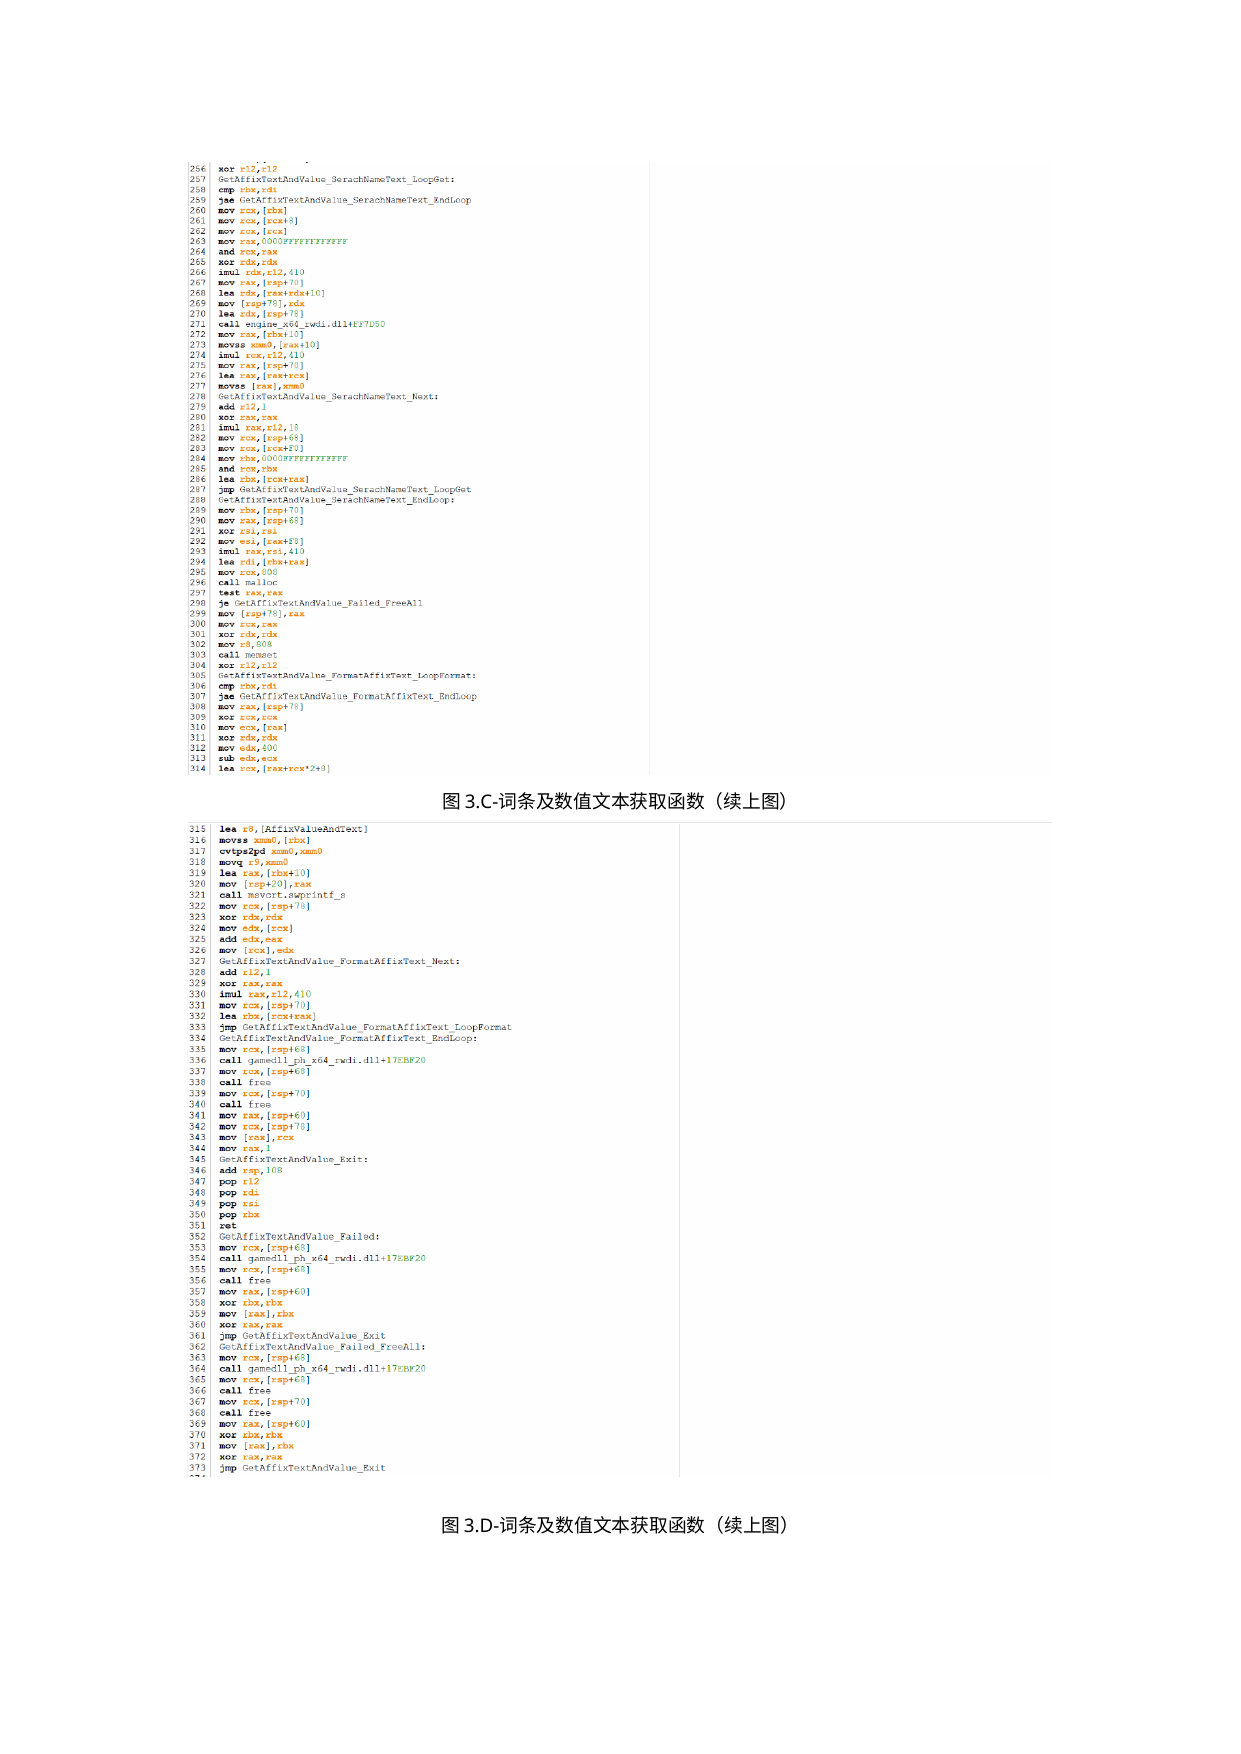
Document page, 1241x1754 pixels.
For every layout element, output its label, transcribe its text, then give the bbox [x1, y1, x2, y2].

picture [187, 820, 1053, 1477]
picture [188, 162, 1052, 775]
text 图3.C-词条及数值文本获取函数（续上图） [187, 784, 1053, 817]
text 图3.D-词条及数值文本获取函数（续上图） [187, 1508, 1053, 1540]
